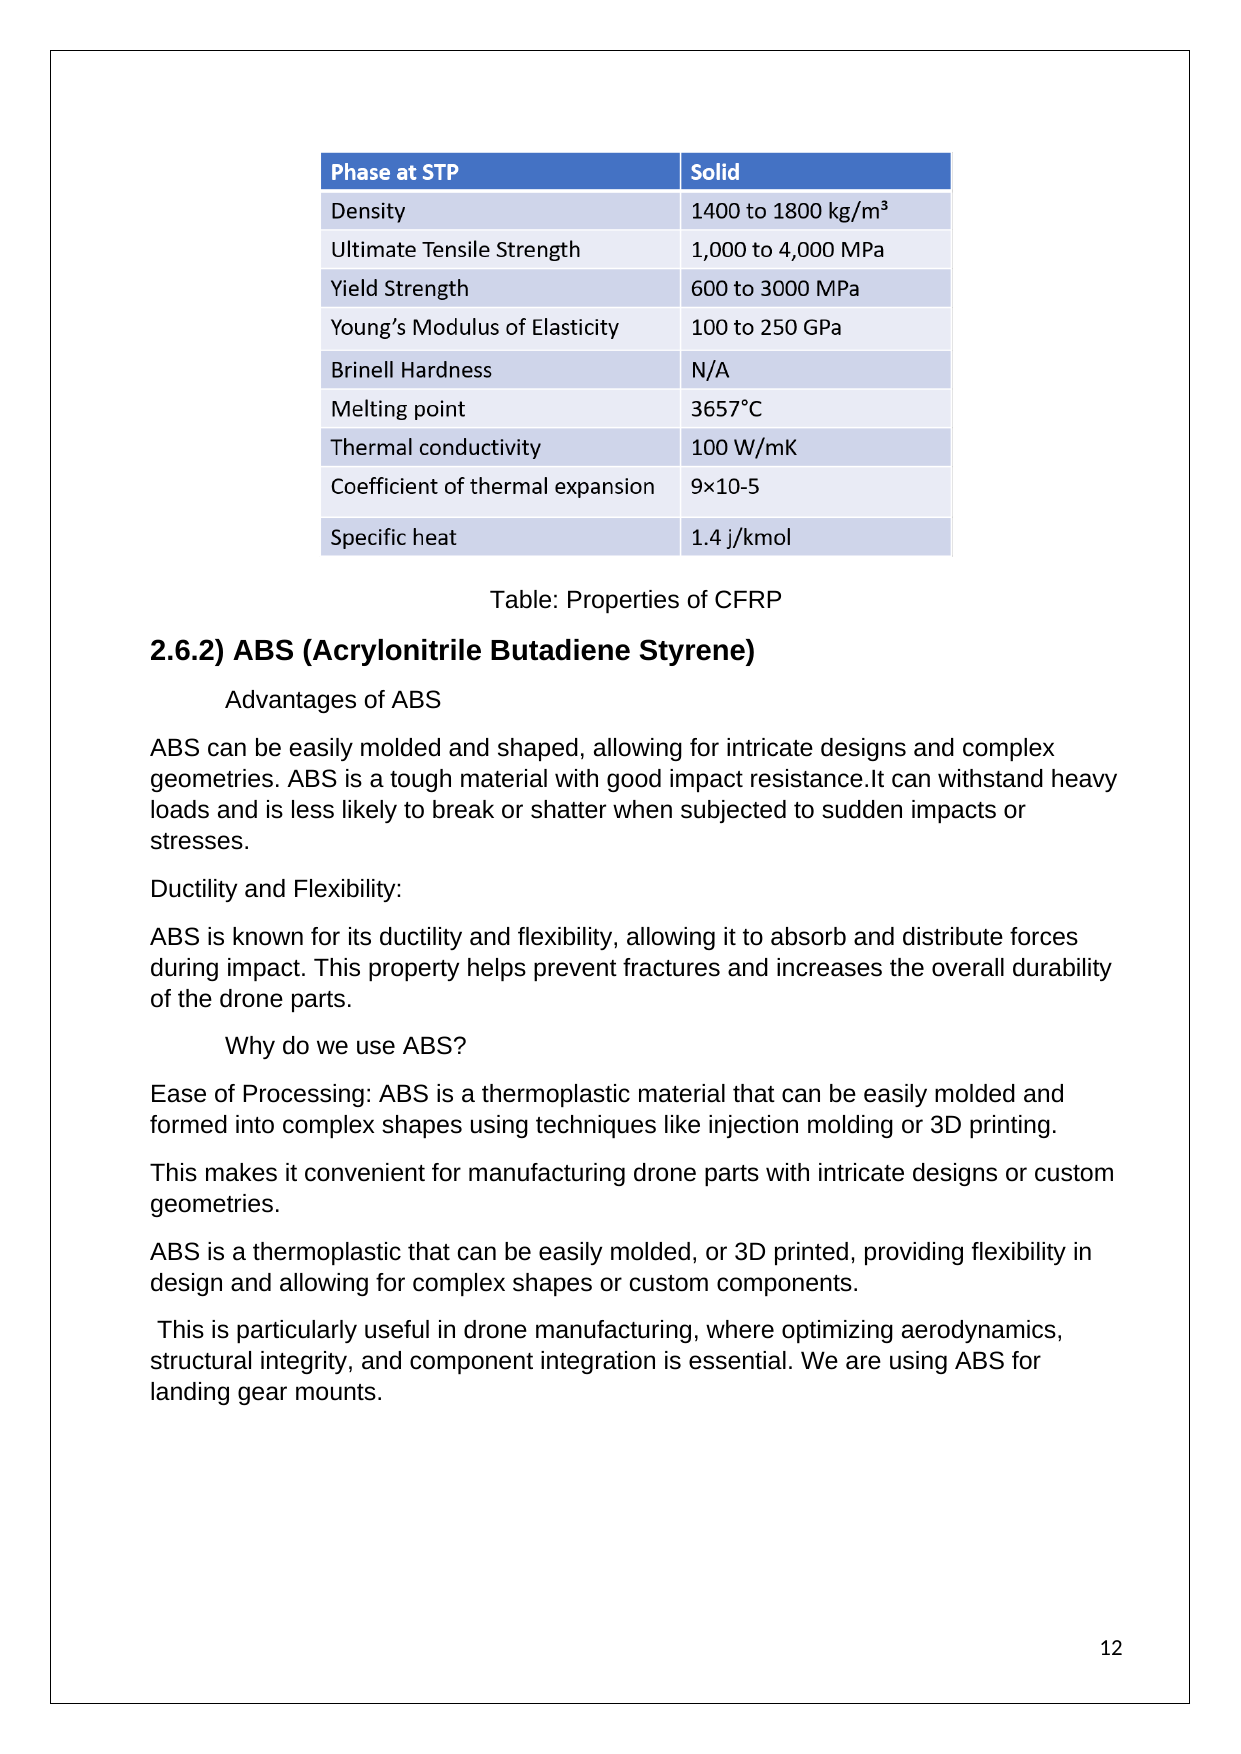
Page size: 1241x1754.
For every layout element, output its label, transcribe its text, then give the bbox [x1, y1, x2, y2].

text ABS is a thermoplastic that can be easily molded, or 3D printed, providing flexibility in design and allowing for complex shapes or custom components. [150, 1237, 1122, 1296]
text Ductility and Flexibility: [150, 874, 1122, 903]
text Advantages of ABS [150, 685, 1122, 714]
text This makes it convenient for manufacturing drone parts with intricate designs or custom geometries. [150, 1158, 1122, 1218]
text 2.6.2) ABS (Acrylonitrile Butadiene Styrene) [150, 632, 1122, 666]
text This is particularly useful in drone manufacturing, where optimizing aerodynamics, structural integrity, and component integration is essential. We are using ABS for landing gear mounts. [150, 1315, 1122, 1406]
text ABS can be easily molded and shaped, allowing for intricate designs and complex geometries. ABS is a tough material with good impact resistance.It can withstand heavy loads and is less likely to break or shatter when subjected to sudden impacts or stresses. [150, 733, 1122, 855]
text Ease of Processing: ABS is a thermoplastic material that can be easily molded and formed into complex shapes using techniques like injection molding or 3D printing. [150, 1079, 1122, 1139]
text Table: Properties of CFRP [150, 585, 1122, 613]
picture [319, 150, 954, 566]
text ABS is known for its ductility and flexibility, allowing it to absorb and distribute forces during impact. This property helps prevent fractures and increases the overall durability of the drone parts. [150, 922, 1122, 1012]
text Why do we use ABS? [150, 1031, 1122, 1060]
